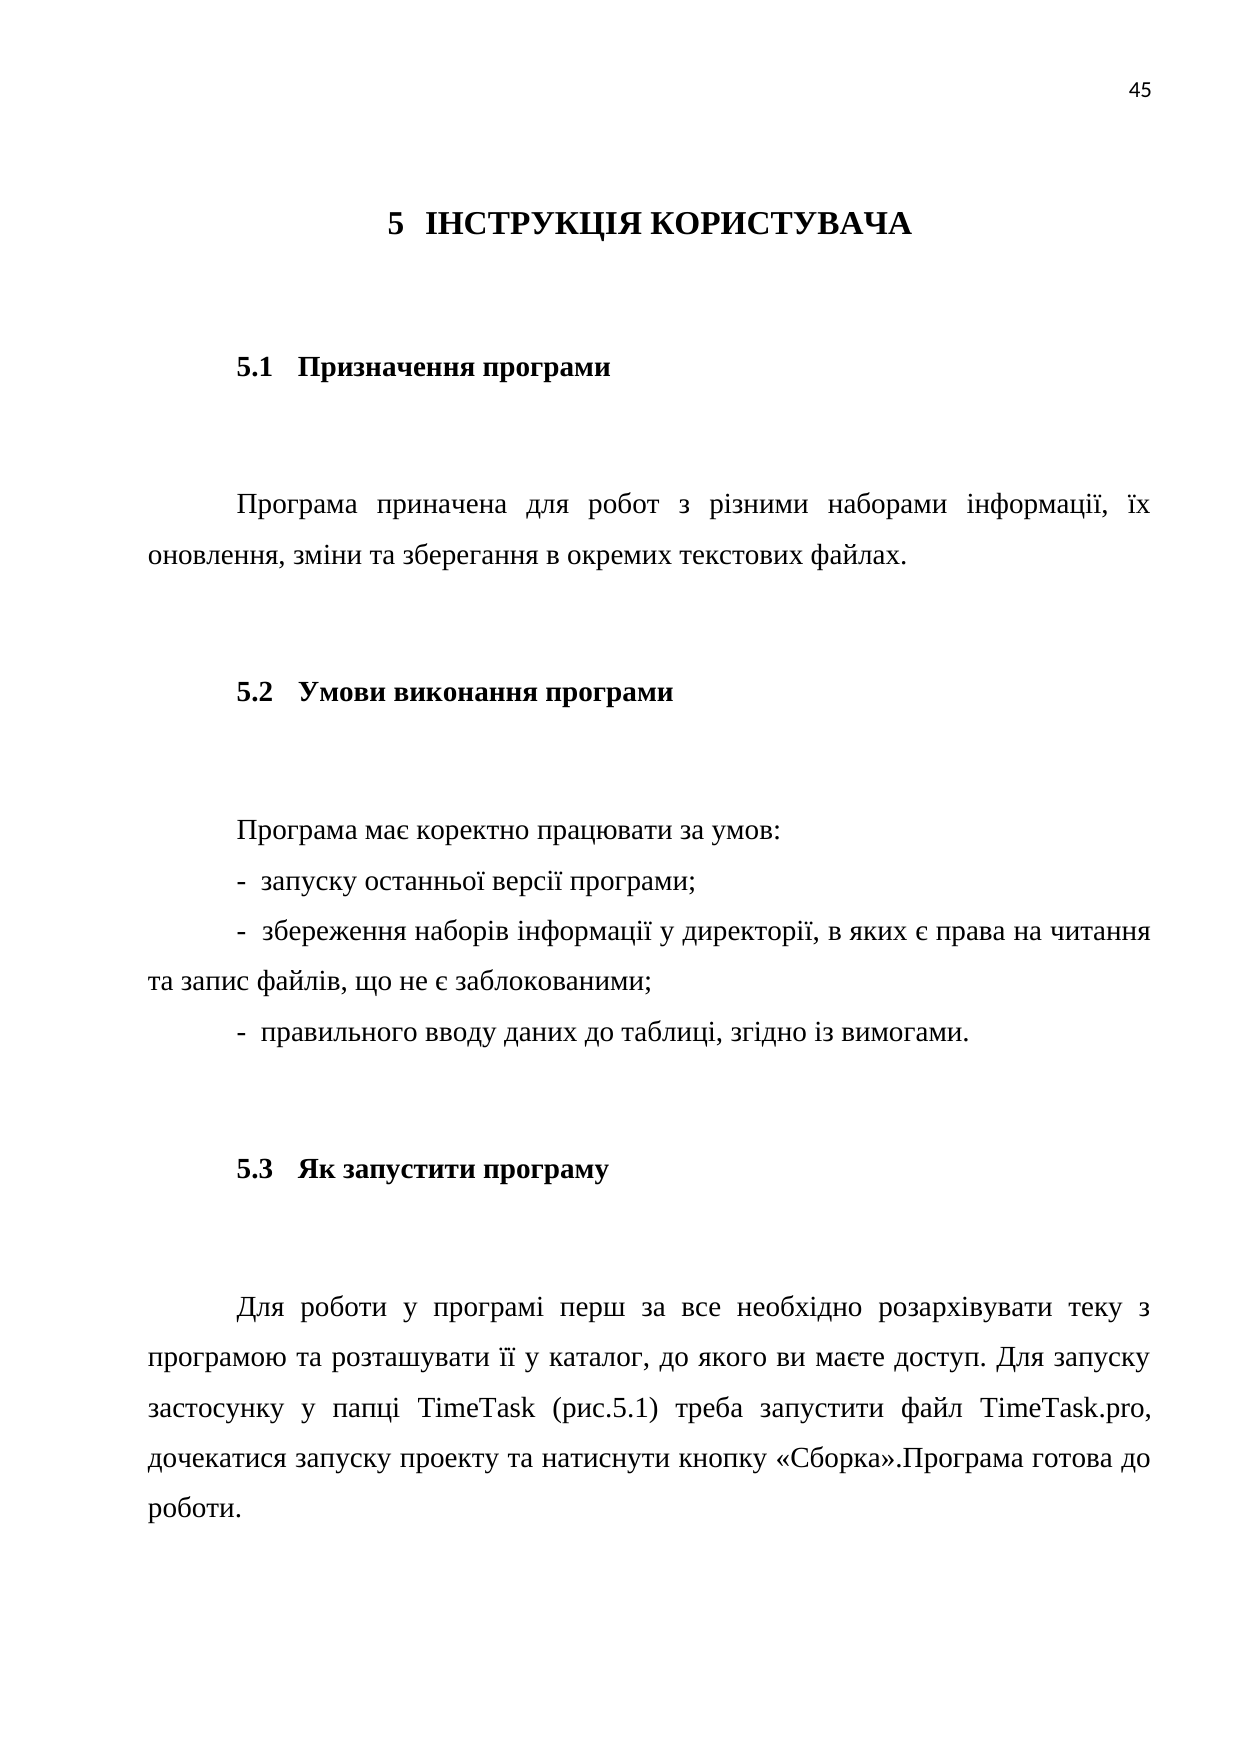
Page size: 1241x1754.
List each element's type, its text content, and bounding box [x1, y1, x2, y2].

text - правильного вводу даних до таблиці, згідно із вимогами. [148, 1014, 1152, 1047]
text ІНСТРУКЦІЯ КОРИСТУВАЧА [148, 204, 1152, 242]
text - запуску останньої версії програми; [148, 863, 1152, 896]
text Програма має коректно працювати за умов: [148, 812, 1152, 846]
text - збереження наборів інформації у директорії, в яких є права на читання та запис файлів, що не є заблокованими; [148, 913, 1152, 997]
text Для роботи у програмі перш за все необхідно розархівувати теку з програмою та розташувати її у каталог, до якого ви маєте доступ. Для запуску застосунку у папці TimeTask (рис.5.1) треба запустити файл TimeTask.pro, дочекатися запуску проекту та натиснути кнопку «Сборка».Програма готова до роботи. [148, 1289, 1152, 1524]
text Умови виконання програми [148, 674, 1152, 708]
text Призначення програми [148, 349, 1152, 382]
text Як запустити програму [148, 1151, 1152, 1185]
text Програма приначена для робот з різними наборами інформації, їх оновлення, зміни та зберегання в окремих текстових файлах. [148, 486, 1152, 570]
